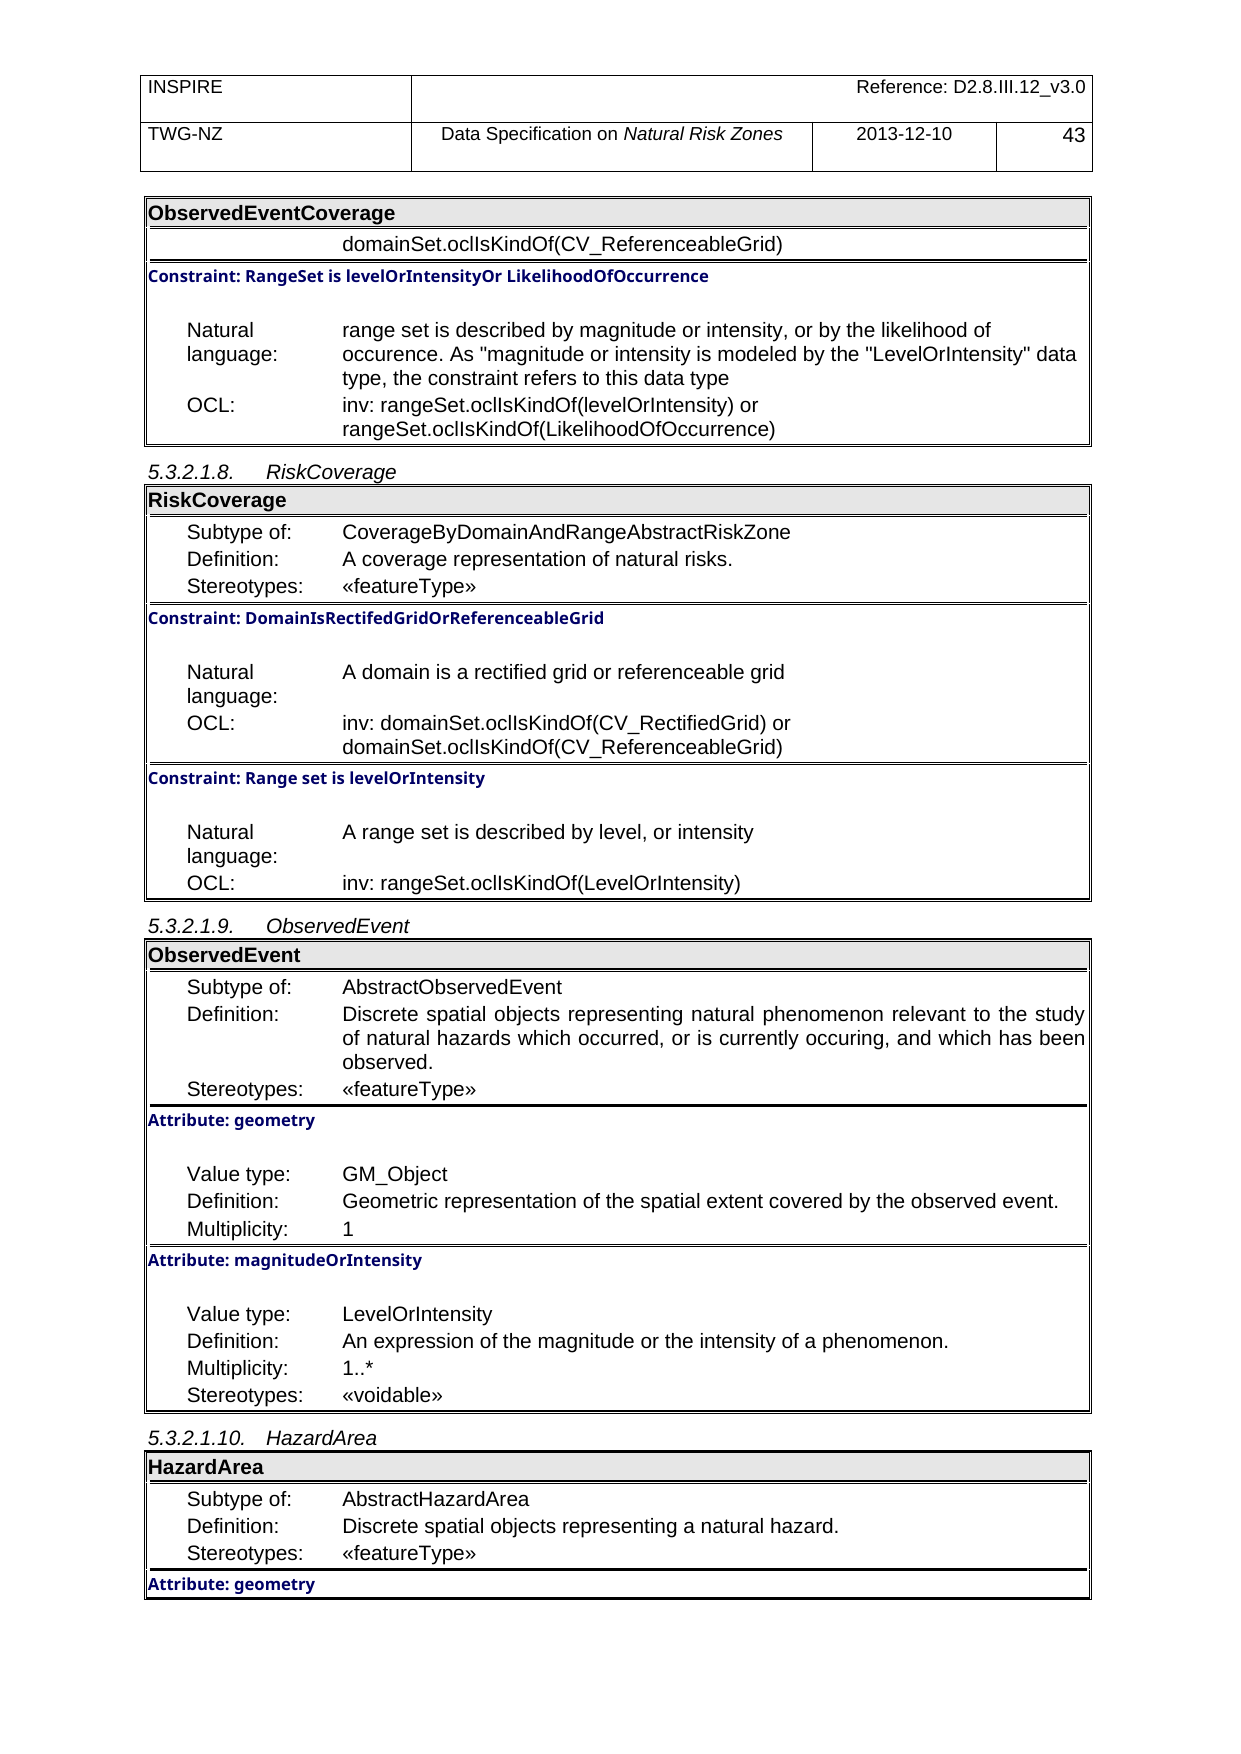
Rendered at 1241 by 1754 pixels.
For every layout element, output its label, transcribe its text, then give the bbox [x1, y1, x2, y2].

subtitle HazardArea [148, 1426, 1092, 1450]
table_header RiskCoverage [147, 487, 1089, 514]
table_cell Attribute: geometry [147, 1104, 1089, 1243]
table_cell Constraint: RangeSet is levelOrIntensityOr LikelihoodOfOccurrence [147, 259, 1089, 444]
table_header ObservedEventCoverage [147, 199, 1089, 226]
table_header ObservedEvent [147, 942, 1089, 968]
table_cell Attribute: magnitudeOrIntensity [147, 1244, 1089, 1410]
table_cell [147, 968, 1089, 1104]
table_cell Constraint: Range set is levelOrIntensity [145, 762, 1090, 898]
table_cell Constraint: DomainIsRectifedGridOrReferenceableGrid [147, 601, 1089, 762]
subtitle RiskCoverage [148, 459, 1092, 483]
table_cell Attribute: geometry [145, 1568, 1090, 1597]
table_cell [145, 226, 1090, 259]
table_header HazardArea [147, 1453, 1089, 1480]
table_cell [145, 514, 1090, 601]
subtitle ObservedEvent [148, 914, 1092, 938]
table_cell [147, 1480, 1089, 1568]
